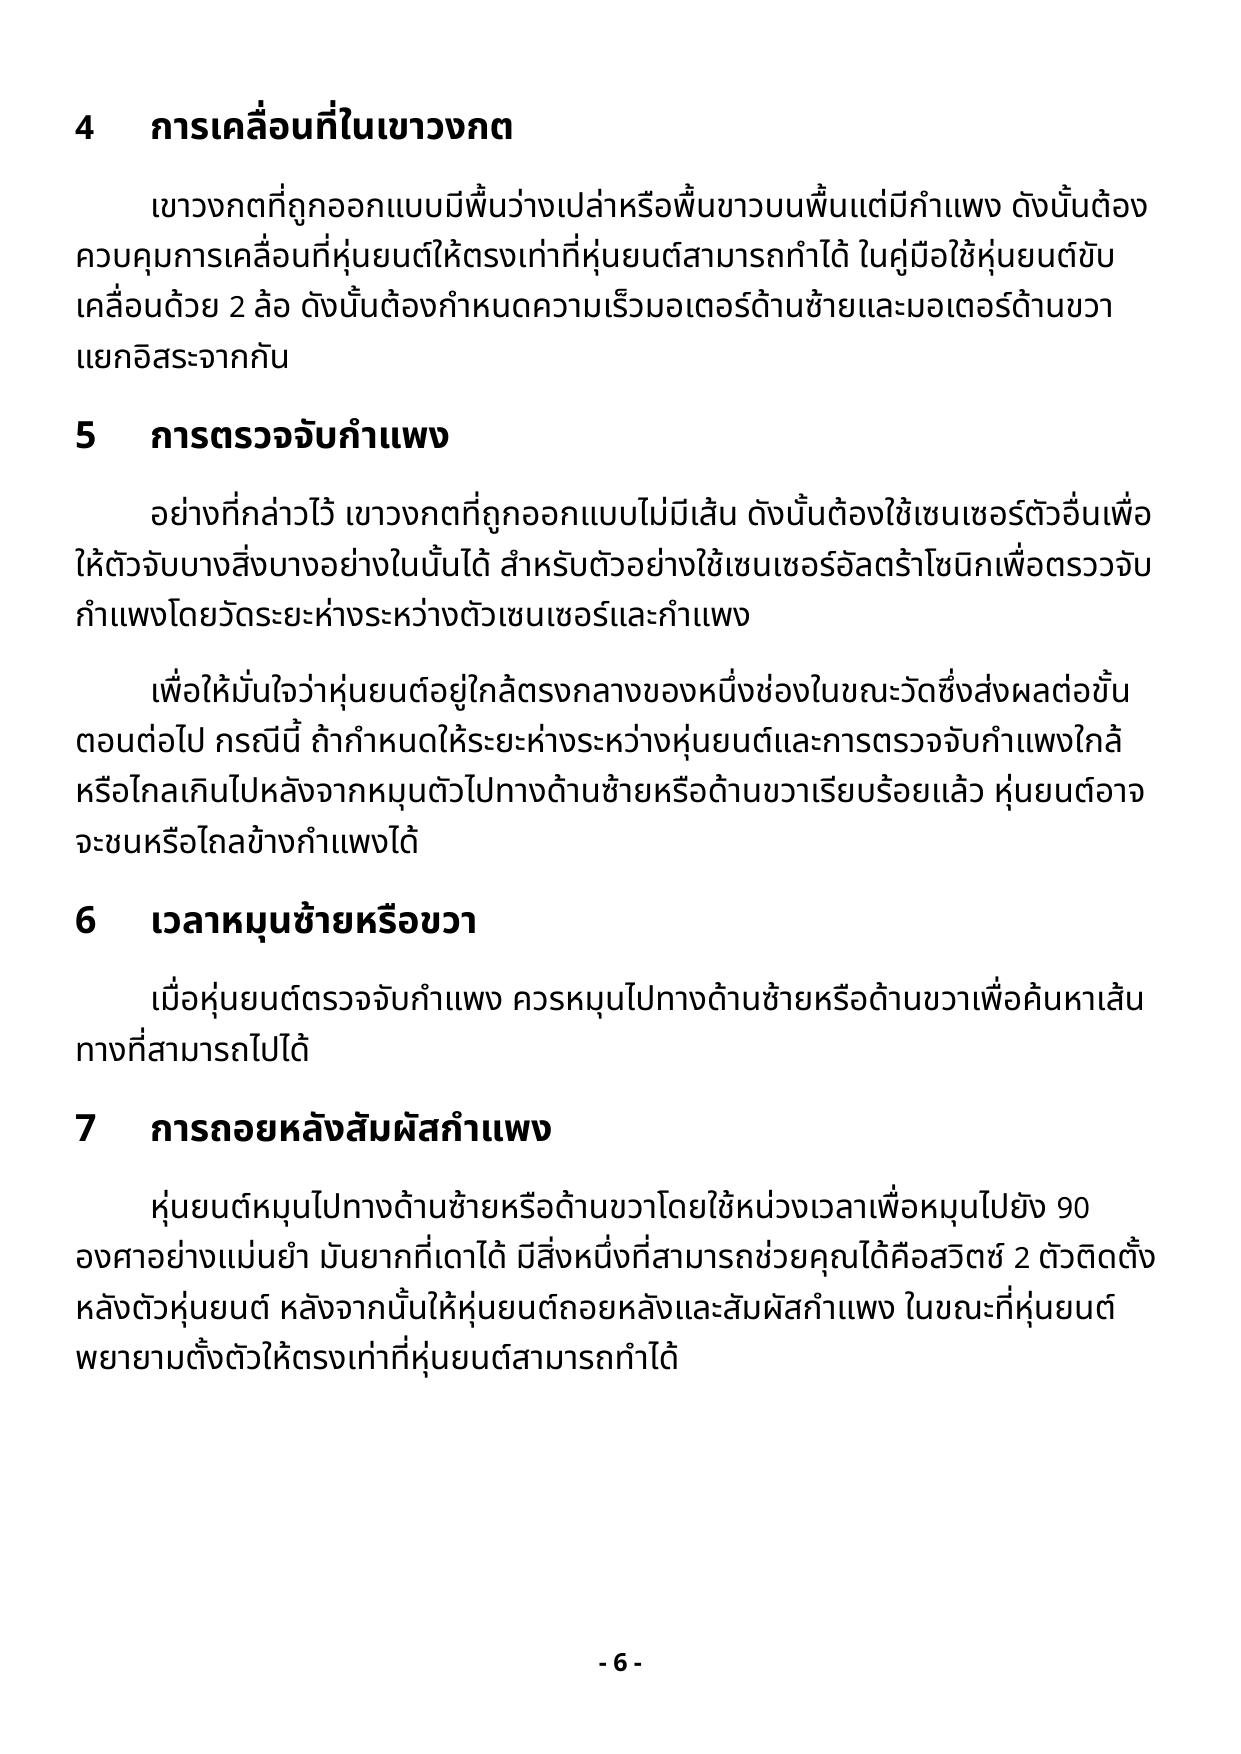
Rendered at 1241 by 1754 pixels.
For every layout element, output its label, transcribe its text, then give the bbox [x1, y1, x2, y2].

text 5 การตรวจจับกำแพง [75, 408, 1165, 465]
text อย่างที่กล่าวไว้ เขาวงกตที่ถูกออกแบบไม่มีเส้น ดังนั้นต้องใช้เซนเซอร์ตัวอื่นเพื่อให้ตัวจับบางสิ่งบางอย่างในนั้นได้ สำหรับตัวอย่างใช้เซนเซอร์อัลตร้าโซนิกเพื่อตรววจับกำแพงโดยวัดระยะห่างระหว่างตัวเซนเซอร์และกำแพง [75, 490, 1165, 642]
text เพื่อให้มั่นใจว่าหุ่นยนต์อยู่ใกล้ตรงกลางของหนึ่งช่องในขณะวัดซึ่งส่งผลต่อขั้นตอนต่อไป กรณีนี้ ถ้ากำหนดให้ระยะห่างระหว่างหุ่นยนต์และการตรวจจับกำแพงใกล้หรือไกลเกินไปหลังจากหมุนตัวไปทางด้านซ้ายหรือด้านขวาเรียบร้อยแล้ว หุ่นยนต์อาจจะชนหรือไถลข้างกำแพงได้ [75, 667, 1165, 868]
text 6 เวลาหมุนซ้ายหรือขวา [75, 893, 1165, 950]
text เขาวงกตที่ถูกออกแบบมีพื้นว่างเปล่าหรือพื้นขาวบนพื้นแต่มีกำแพง ดังนั้นต้องควบคุมการเคลื่อนที่หุ่นยนต์ให้ตรงเท่าที่หุ่นยนต์สามารถทำได้ ในคู่มือใช้หุ่นยนต์ขับเคลื่อนด้วย 2 ล้อ ดังนั้นต้องกำหนดความเร็วมอเตอร์ด้านซ้ายและมอเตอร์ด้านขวาแยกอิสระจากกัน [75, 182, 1165, 383]
text 7 การถอยหลังสัมผัสกำแพง [75, 1101, 1165, 1158]
text หุ่นยนต์หมุนไปทางด้านซ้ายหรือด้านขวาโดยใช้หน่วงเวลาเพื่อหมุนไปยัง 90 องศาอย่างแม่นยำ มันยากที่เดาได้ มีสิ่งหนึ่งที่สามารถช่วยคุณได้คือสวิตซ์ 2 ตัวติดตั้งหลังตัวหุ่นยนต์ หลังจากนั้นให้หุ่นยนต์ถอยหลังและสัมผัสกำแพง ในขณะที่หุ่นยนต์พยายามตั้งตัวให้ตรงเท่าที่หุ่นยนต์สามารถทำได้ [75, 1183, 1165, 1385]
text 4 การเคลื่อนที่ในเขาวงกต [75, 100, 1165, 157]
text เมื่อหุ่นยนต์ตรวจจับกำแพง ควรหมุนไปทางด้านซ้ายหรือด้านขวาเพื่อค้นหาเส้นทางที่สามารถไปได้ [75, 975, 1165, 1076]
